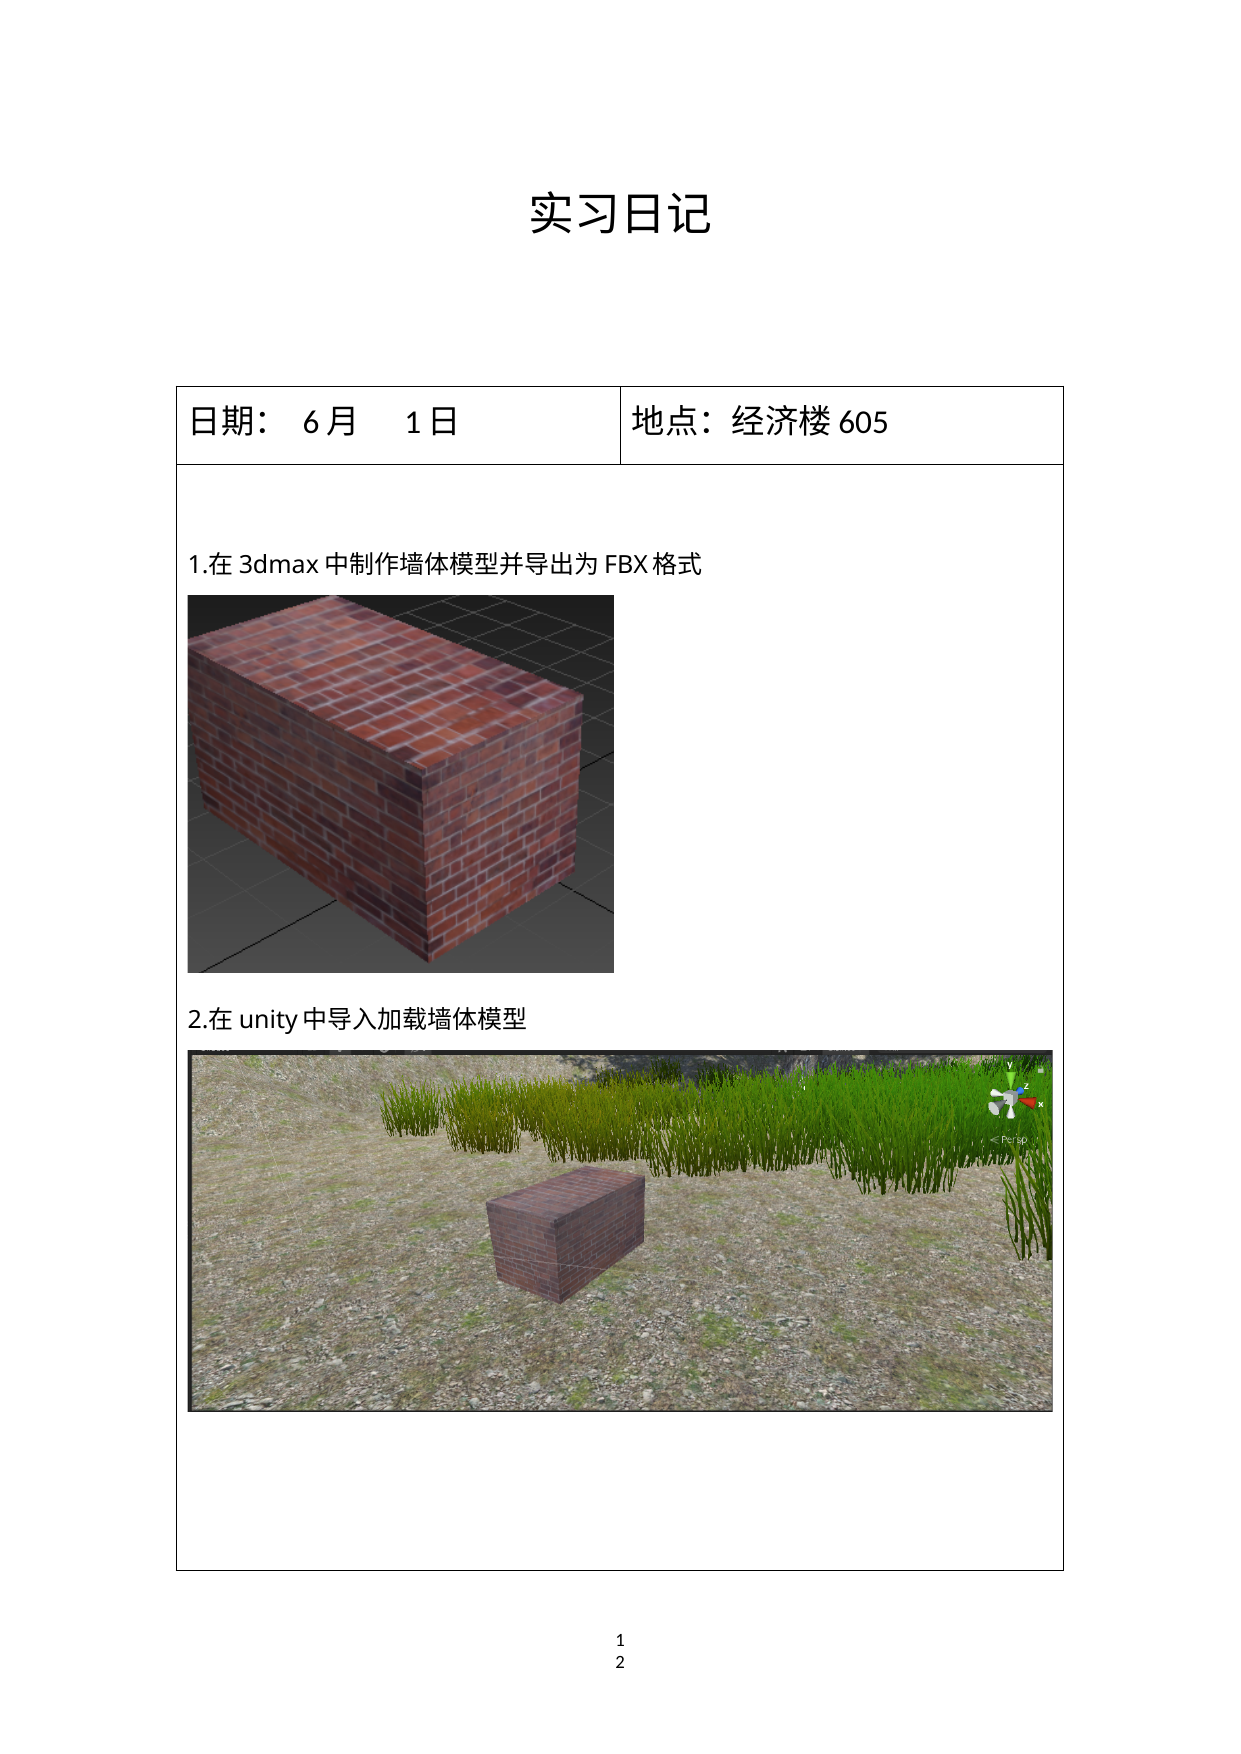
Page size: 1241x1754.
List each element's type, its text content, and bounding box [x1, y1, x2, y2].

picture [187, 1050, 1053, 1412]
table_header 地点：经济楼605 [621, 387, 1063, 464]
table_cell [177, 465, 1063, 1570]
picture [187, 595, 614, 973]
text 实习日记 [187, 162, 1053, 259]
table_header 日期： 6月 1日 [177, 387, 620, 464]
